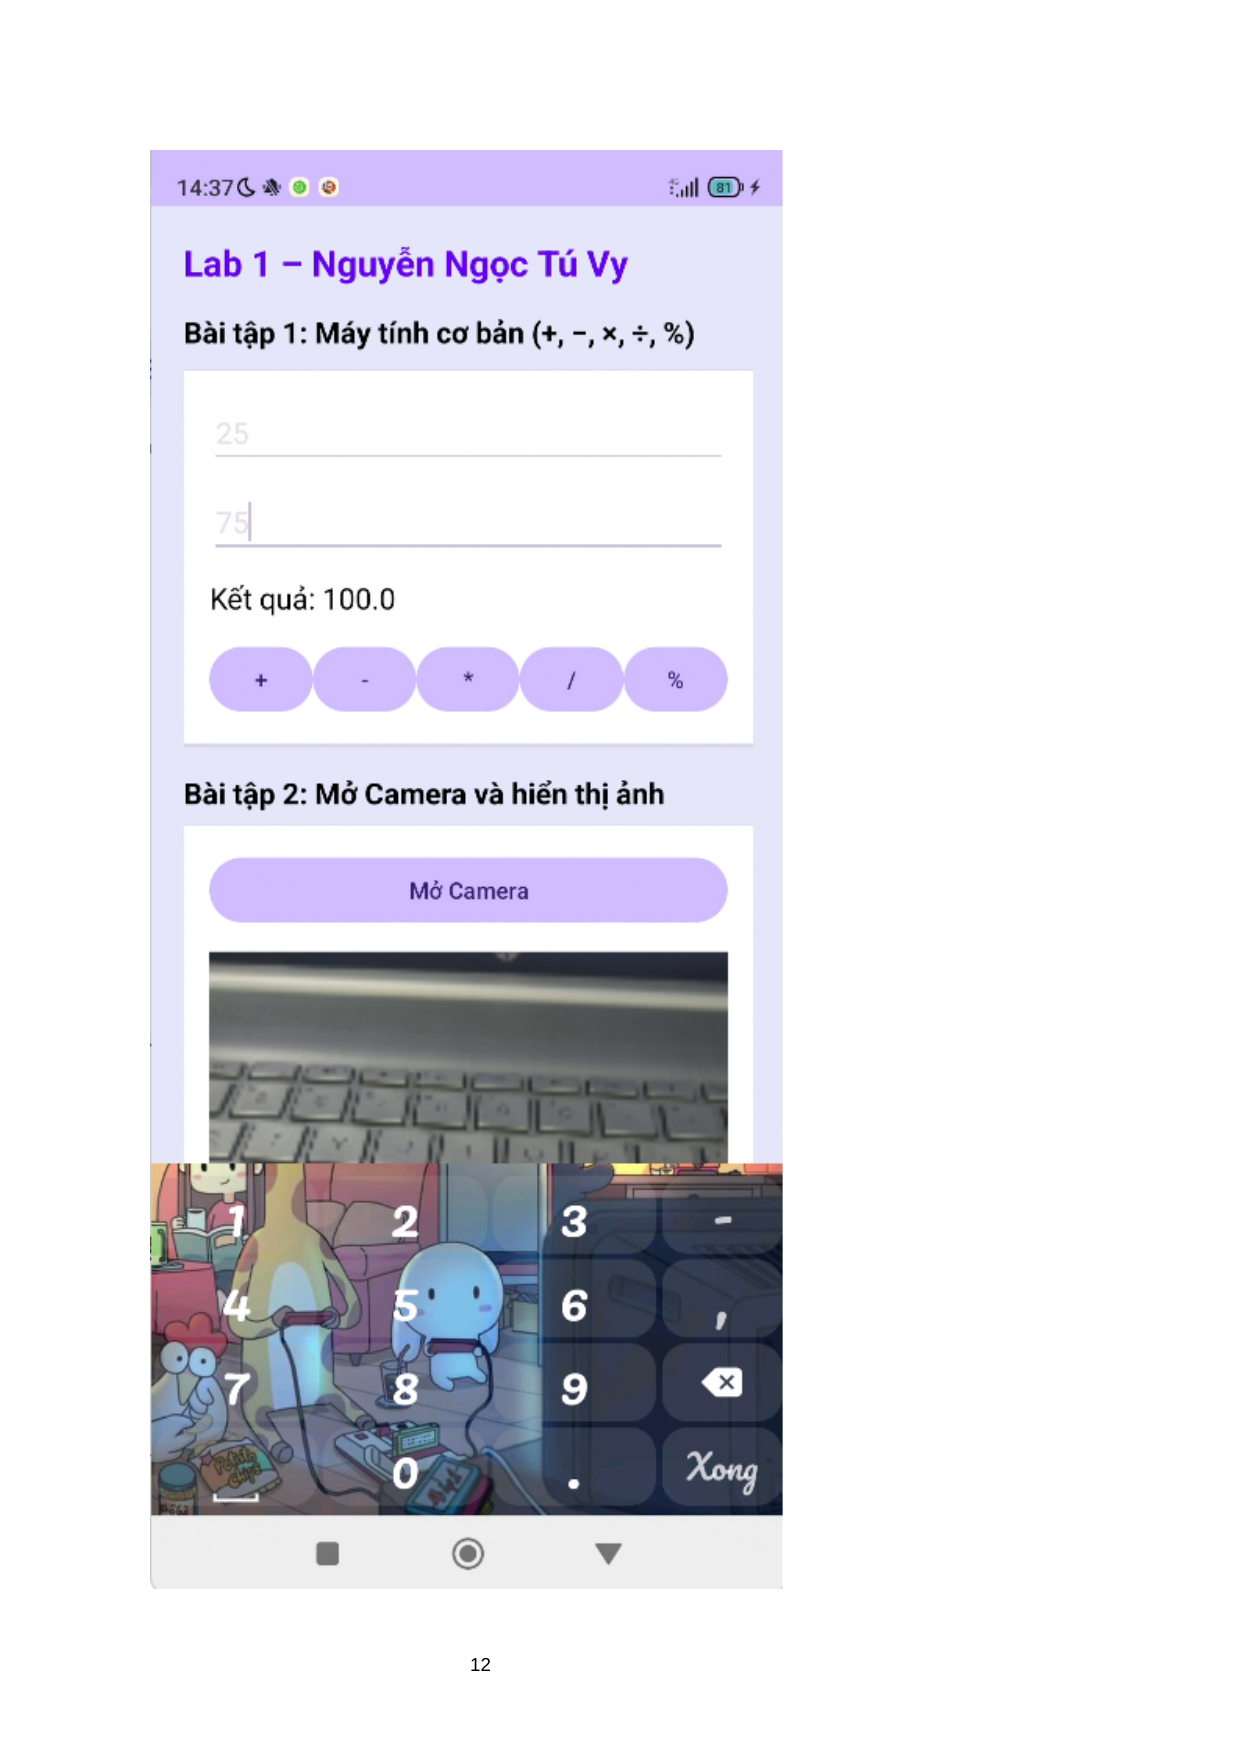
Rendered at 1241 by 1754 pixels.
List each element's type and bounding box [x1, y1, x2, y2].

picture [150, 150, 783, 1589]
